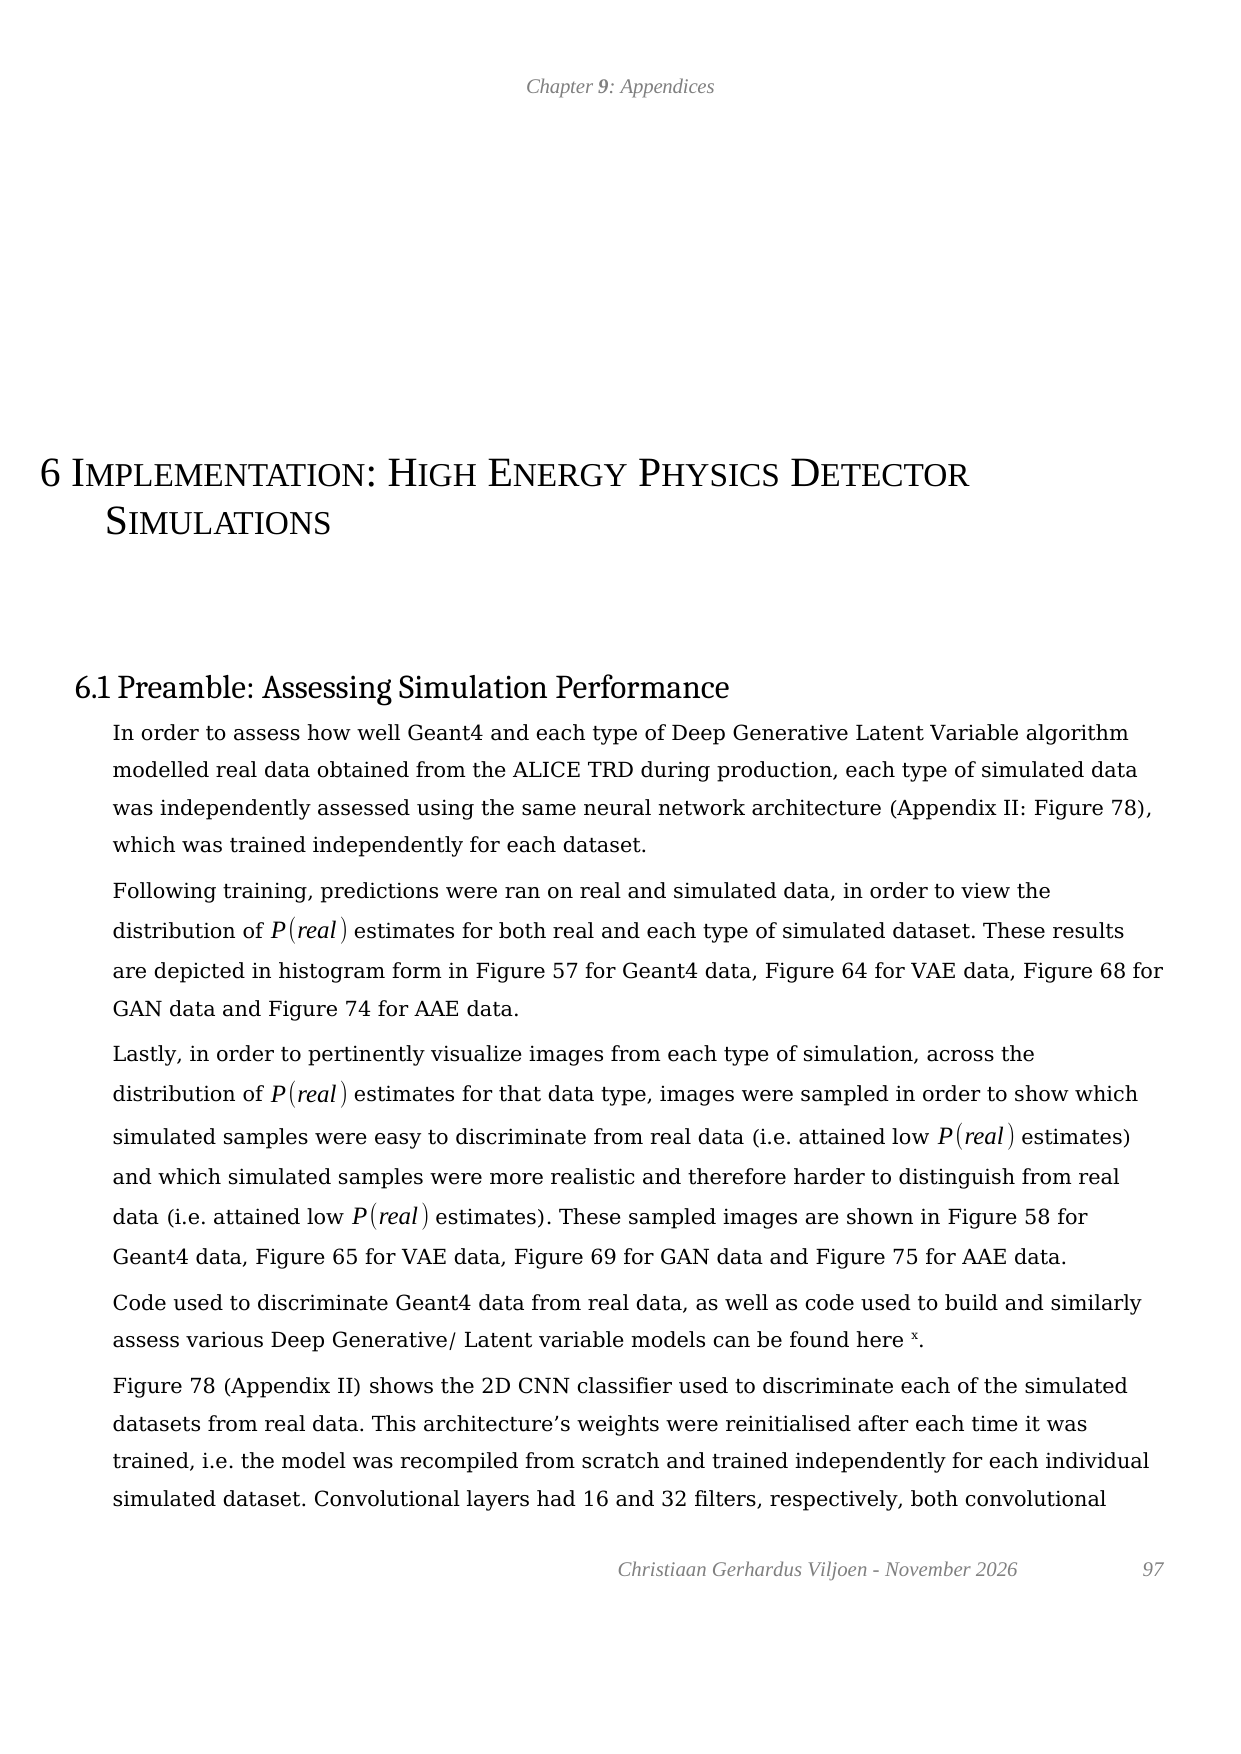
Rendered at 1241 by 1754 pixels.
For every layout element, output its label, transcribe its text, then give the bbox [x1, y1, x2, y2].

subtitle Preamble: Assessing Simulation Performance [75, 669, 1165, 707]
text In order to assess how well Geant4 and each type of Deep Generative Latent Variable algorithm modelled real data obtained from the ALICE TRD during production, each type of simulated data was independently assessed using the same neural network architecture (Appendix II: Figure 78), which was trained independently for each dataset. [112, 719, 1165, 857]
text Code used to discriminate Geant4 data from real data, as well as code used to build and similarly assess various Deep Generative/ Latent variable models can be found here . [112, 1289, 1165, 1352]
subtitle Implementation: High Energy Physics Detector Simulations [39, 448, 1165, 544]
text Following training, predictions were ran on real and simulated data, in order to view the distribution of estimates for both real and each type of simulated dataset. These results are depicted in histogram form in Figure 57 for Geant4 data, Figure 64 for VAE data, Figure 68 for GAN data and Figure 74 for AAE data. [112, 878, 1165, 1020]
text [112, 1373, 1165, 1510]
text Lastly, in order to pertinently visualize images from each type of simulation, across the distribution of estimates for that data type, images were sampled in order to show which simulated samples were easy to discriminate from real data (i.e. attained low estimates) and which simulated samples were more realistic and therefore harder to distinguish from real data (i.e. attained low estimates). These sampled images are shown in Figure 58 for Geant4 data, Figure 65 for VAE data, Figure 69 for GAN data and Figure 75 for AAE data. [112, 1041, 1165, 1269]
